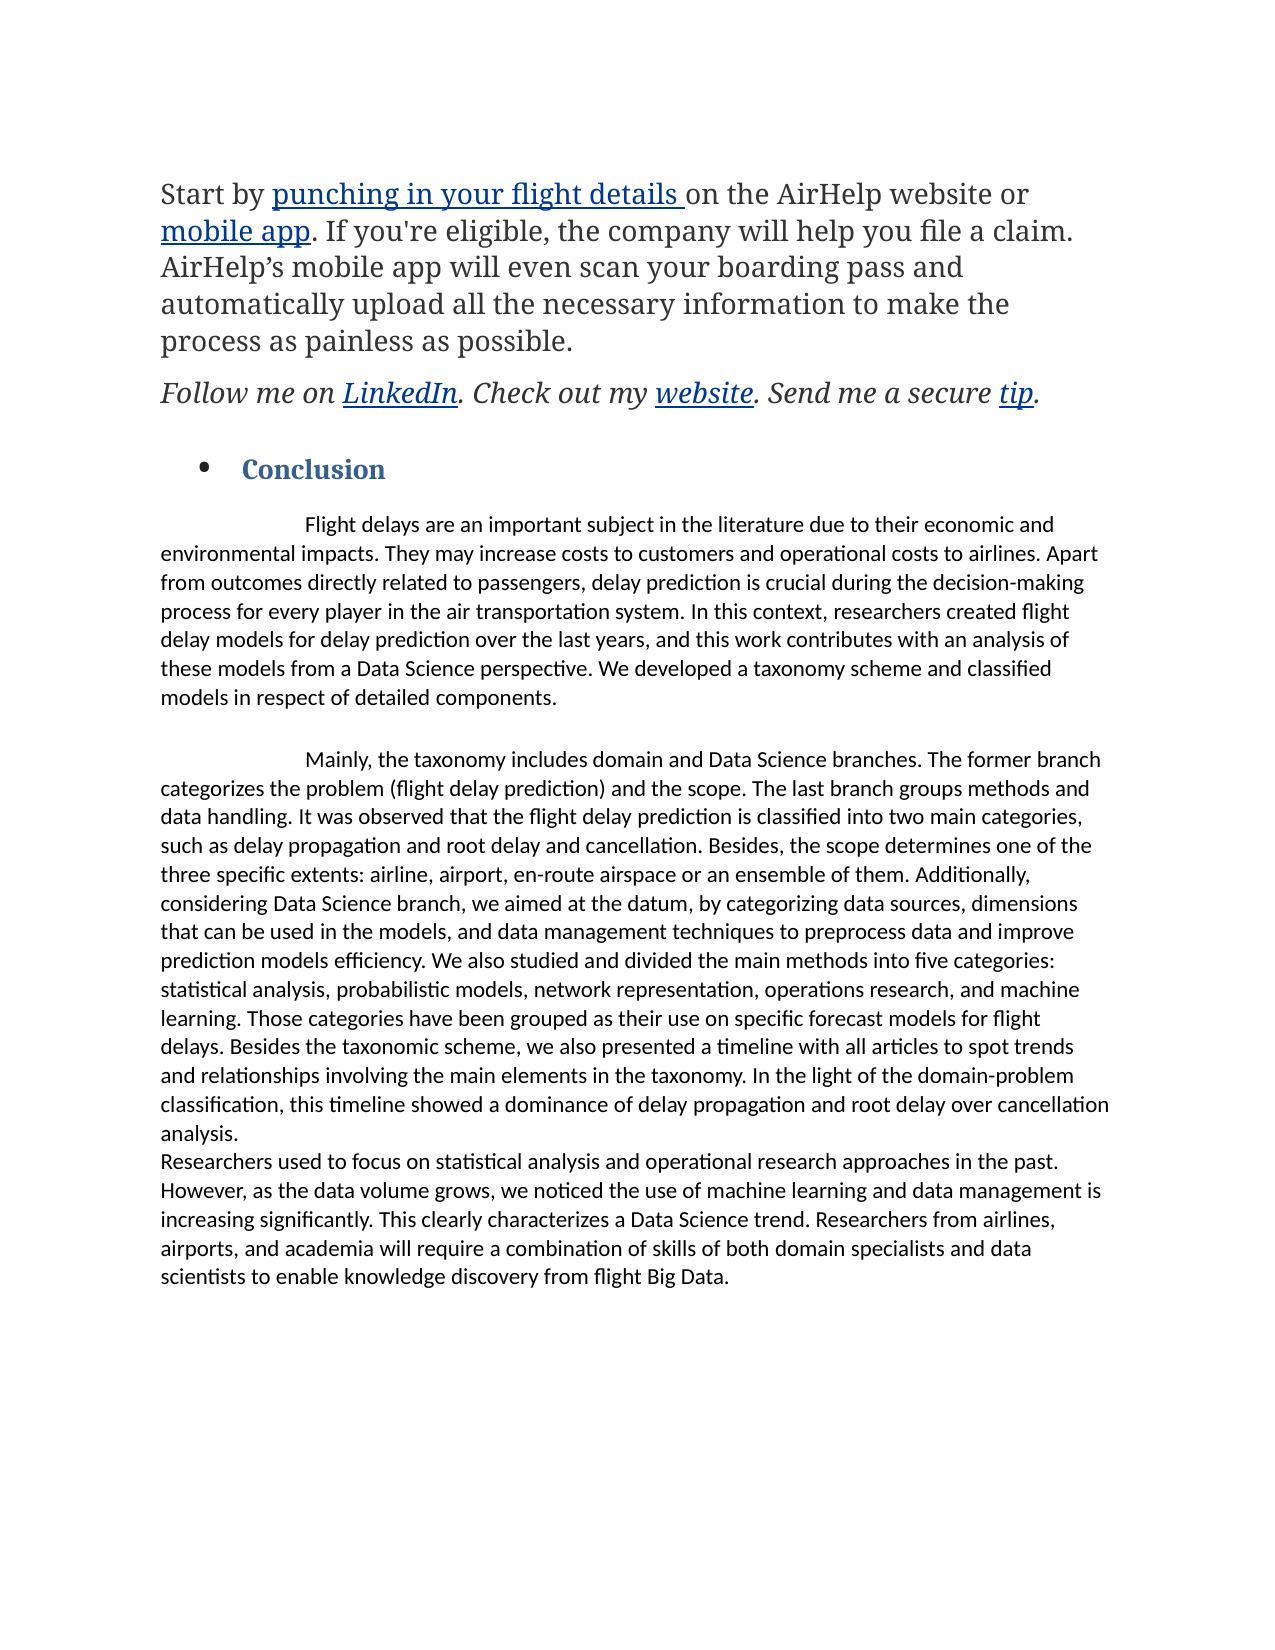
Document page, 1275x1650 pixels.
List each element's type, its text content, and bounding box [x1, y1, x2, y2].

text Flight delays are an important subject in the literature due to their economic and environmental impacts. They may increase costs to customers and operational costs to airlines. Apart from outcomes directly related to passengers, delay prediction is crucial during the decision-making process for every player in the air transportation system. In this context, researchers created flight delay models for delay prediction over the last years, and this work contributes with an analysis of these models from a Data Science perspective. We developed a taxonomy scheme and classified models in respect of detailed components. [160, 510, 1115, 711]
text Follow me on LinkedIn. Check out my website. Send me a secure tip. [160, 384, 1125, 409]
text Mainly, the taxonomy includes domain and Data Science branches. The former branch categorizes the problem (flight delay prediction) and the scope. The last branch groups methods and data handling. It was observed that the flight delay prediction is classified into two main categories, such as delay propagation and root delay and cancellation. Besides, the scope determines one of the three specific extents: airline, airport, en-route airspace or an ensemble of them. Additionally, considering Data Science branch, we aimed at the datum, by categorizing data sources, dimensions that can be used in the models, and data management techniques to preprocess data and improve prediction models efficiency. We also studied and divided the main methods into five categories: statistical analysis, probabilistic models, network representation, operations research, and machine learning. Those categories have been grouped as their use on specific forecast models for flight delays. Besides the taxonomic scheme, we also presented a timeline with all articles to spot trends and relationships involving the main elements in the taxonomy. In the light of the domain-problem classification, this timeline showed a dominance of delay propagation and root delay over cancellation analysis. [160, 744, 1109, 1147]
text Start by punching in your flight details on the AirHelp website or mobile app. If you're eligible, the company will help you file a claim. AirHelp’s mobile app will even scan your boarding pass and automatically upload all the necessary information to make the process as painless as possible. [160, 175, 1093, 358]
text Researchers used to focus on statistical analysis and operational research approaches in the past. However, as the data volume grows, we noticed the use of machine learning and data management is increasing significantly. This clearly characterizes a Data Science trend. Researchers from airlines, airports, and academia will require a combination of skills of both domain specialists and data scientists to enable knowledge discovery from flight Big Data. [160, 1147, 1105, 1291]
list Conclusion [198, 459, 1125, 484]
